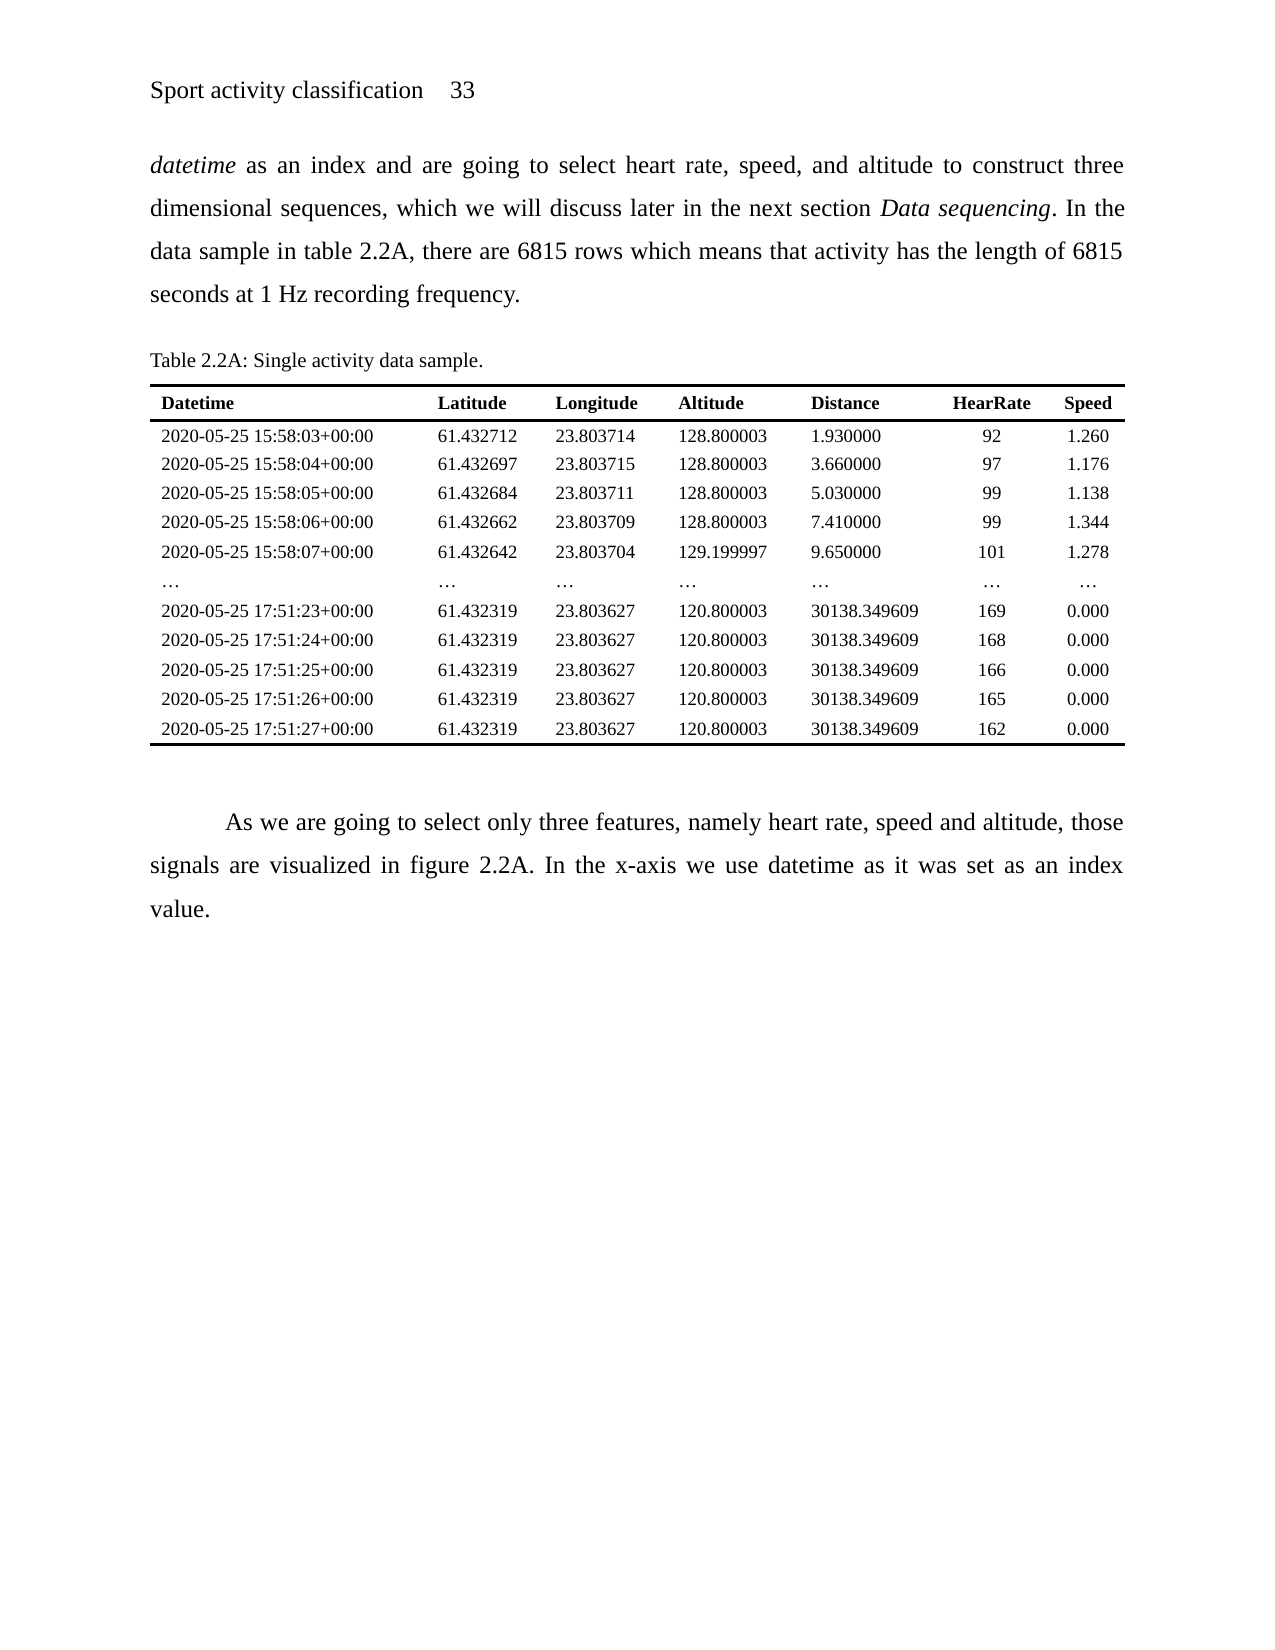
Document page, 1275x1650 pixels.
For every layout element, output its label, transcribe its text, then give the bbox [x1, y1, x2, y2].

table_cell 0.000 [1051, 596, 1125, 625]
table_header Altitude [667, 387, 799, 419]
table_cell 23.803709 [544, 508, 667, 537]
table_header HearRate [933, 387, 1051, 419]
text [150, 150, 1125, 308]
table_cell … [150, 566, 426, 596]
table_cell 23.803711 [544, 478, 667, 507]
table_cell 2020-05-25 17:51:25+00:00 [150, 655, 426, 684]
table_cell 128.800003 [667, 478, 799, 507]
table_cell … [544, 566, 667, 596]
table_cell 165 [933, 684, 1051, 714]
table_cell 61.432712 [426, 422, 544, 448]
text Table 2.2A: Single activity data sample. [150, 347, 1125, 372]
table_header Distance [800, 387, 933, 419]
table_cell 23.803704 [544, 537, 667, 566]
table_cell 30138.349609 [800, 684, 933, 714]
table_cell 61.432319 [426, 625, 544, 655]
table_cell 1.930000 [800, 422, 933, 448]
table_cell 128.800003 [667, 422, 799, 448]
table_cell 61.432697 [426, 449, 544, 478]
table_cell 1.344 [1051, 508, 1125, 537]
table_cell 2020-05-25 15:58:06+00:00 [150, 508, 426, 537]
table_cell 168 [933, 625, 1051, 655]
table_cell 23.803715 [544, 449, 667, 478]
table_cell 120.800003 [667, 714, 799, 743]
table_cell 2020-05-25 15:58:05+00:00 [150, 478, 426, 507]
table_cell 166 [933, 655, 1051, 684]
table_cell 3.660000 [800, 449, 933, 478]
table_cell … [667, 566, 799, 596]
table_header Latitude [426, 387, 544, 419]
table_cell 120.800003 [667, 655, 799, 684]
table_cell 2020-05-25 15:58:07+00:00 [150, 537, 426, 566]
table_cell 120.800003 [667, 596, 799, 625]
table_cell 7.410000 [800, 508, 933, 537]
table_cell 23.803627 [544, 625, 667, 655]
table_cell 23.803627 [544, 684, 667, 714]
table_cell 1.260 [1051, 422, 1125, 448]
table_cell 1.176 [1051, 449, 1125, 478]
table_cell 169 [933, 596, 1051, 625]
table_cell 99 [933, 478, 1051, 507]
text As we are going to select only three features, namely heart rate, speed and altitude, those signals are visualized in figure 2.2A. In the x-axis we use datetime as it was set as an index value. [150, 807, 1125, 922]
table_cell 0.000 [1051, 714, 1125, 743]
table_cell 128.800003 [667, 508, 799, 537]
table_cell 0.000 [1051, 625, 1125, 655]
table_cell … [800, 566, 933, 596]
table_cell 97 [933, 449, 1051, 478]
table_cell … [1051, 566, 1125, 596]
table_cell 9.650000 [800, 537, 933, 566]
table_cell 2020-05-25 17:51:24+00:00 [150, 625, 426, 655]
table_cell 61.432319 [426, 684, 544, 714]
table_cell 120.800003 [667, 625, 799, 655]
table_cell 61.432319 [426, 596, 544, 625]
table_cell 2020-05-25 15:58:04+00:00 [150, 449, 426, 478]
table_header Longitude [544, 387, 667, 419]
table_cell 61.432319 [426, 714, 544, 743]
table_cell 162 [933, 714, 1051, 743]
table_cell 2020-05-25 15:58:03+00:00 [150, 422, 426, 448]
table_cell 5.030000 [800, 478, 933, 507]
table_cell 120.800003 [667, 684, 799, 714]
table_cell 23.803627 [544, 714, 667, 743]
table_cell 61.432319 [426, 655, 544, 684]
table_header Speed [1051, 387, 1125, 419]
table_cell 30138.349609 [800, 714, 933, 743]
table_cell 23.803627 [544, 655, 667, 684]
table_cell 2020-05-25 17:51:26+00:00 [150, 684, 426, 714]
table_cell 30138.349609 [800, 655, 933, 684]
table_cell 30138.349609 [800, 596, 933, 625]
table_cell 2020-05-25 17:51:23+00:00 [150, 596, 426, 625]
table_cell 30138.349609 [800, 625, 933, 655]
table_cell 23.803627 [544, 596, 667, 625]
table_cell 23.803714 [544, 422, 667, 448]
table_cell 61.432642 [426, 537, 544, 566]
table_cell 61.432662 [426, 508, 544, 537]
table_cell 99 [933, 508, 1051, 537]
table_cell 128.800003 [667, 449, 799, 478]
table_cell 129.199997 [667, 537, 799, 566]
table_header Datetime [150, 387, 426, 419]
table_cell 61.432684 [426, 478, 544, 507]
table_cell 101 [933, 537, 1051, 566]
table_cell 1.278 [1051, 537, 1125, 566]
table_cell 0.000 [1051, 655, 1125, 684]
table_cell 0.000 [1051, 684, 1125, 714]
table_cell 92 [933, 422, 1051, 448]
table_cell 2020-05-25 17:51:27+00:00 [150, 714, 426, 743]
table_cell … [933, 566, 1051, 596]
table_cell 1.138 [1051, 478, 1125, 507]
table_cell … [426, 566, 544, 596]
